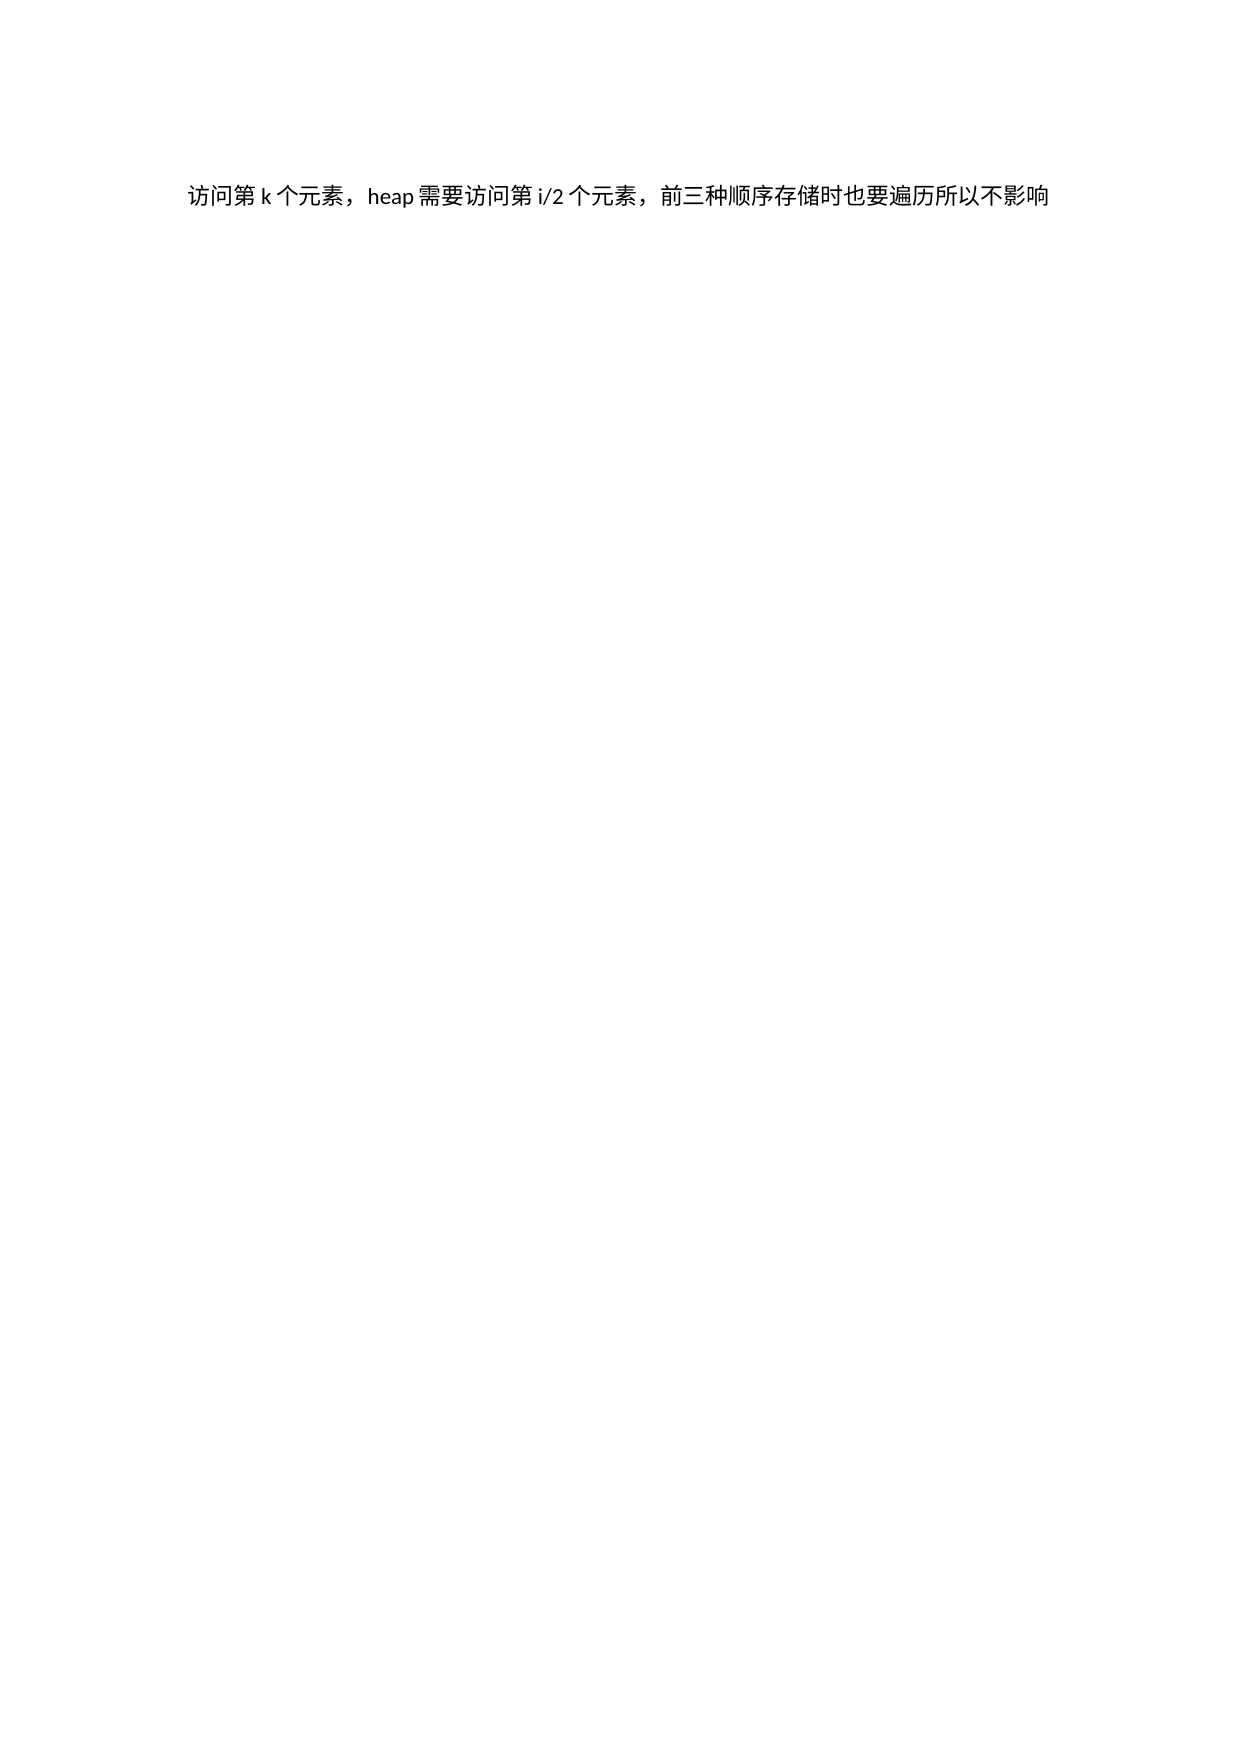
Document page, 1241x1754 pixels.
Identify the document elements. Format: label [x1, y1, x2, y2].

list [187, 162, 1053, 227]
